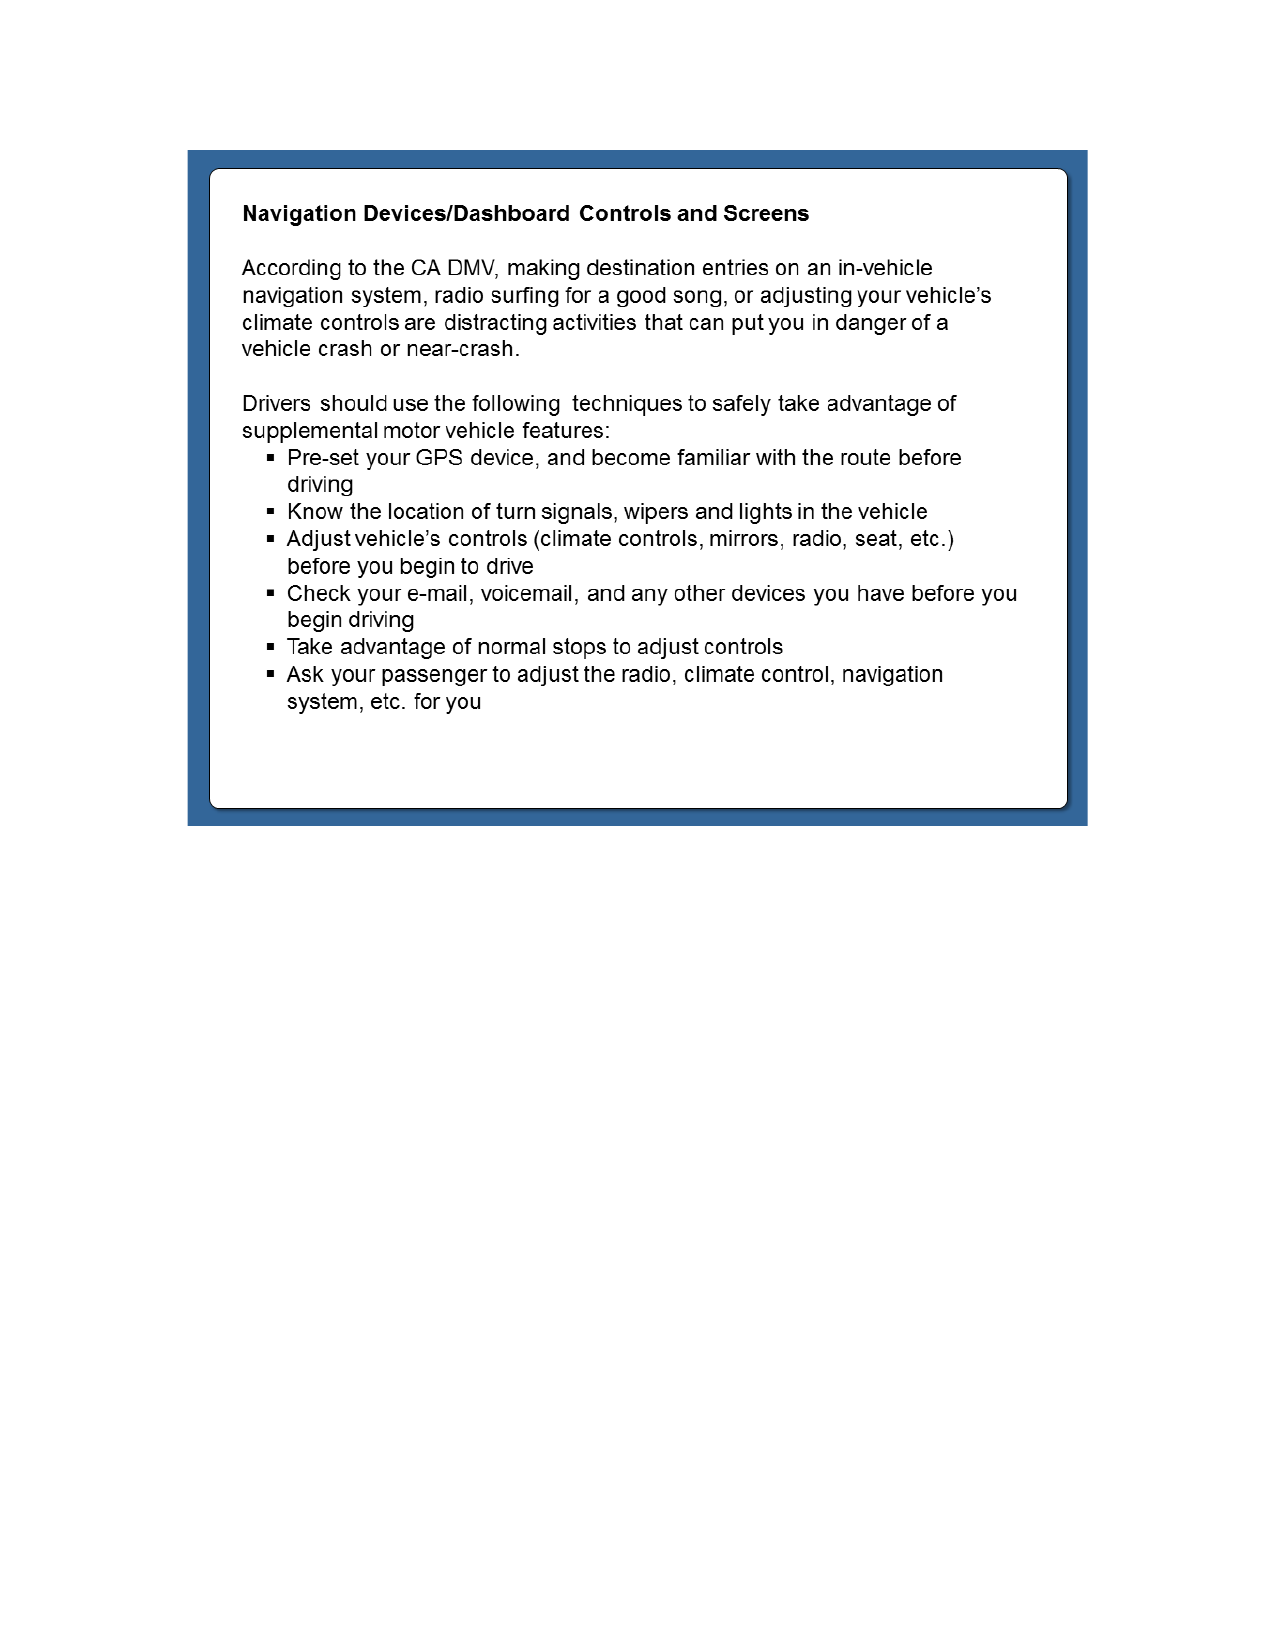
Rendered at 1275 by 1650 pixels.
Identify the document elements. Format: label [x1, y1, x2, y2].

picture [187, 150, 1088, 826]
